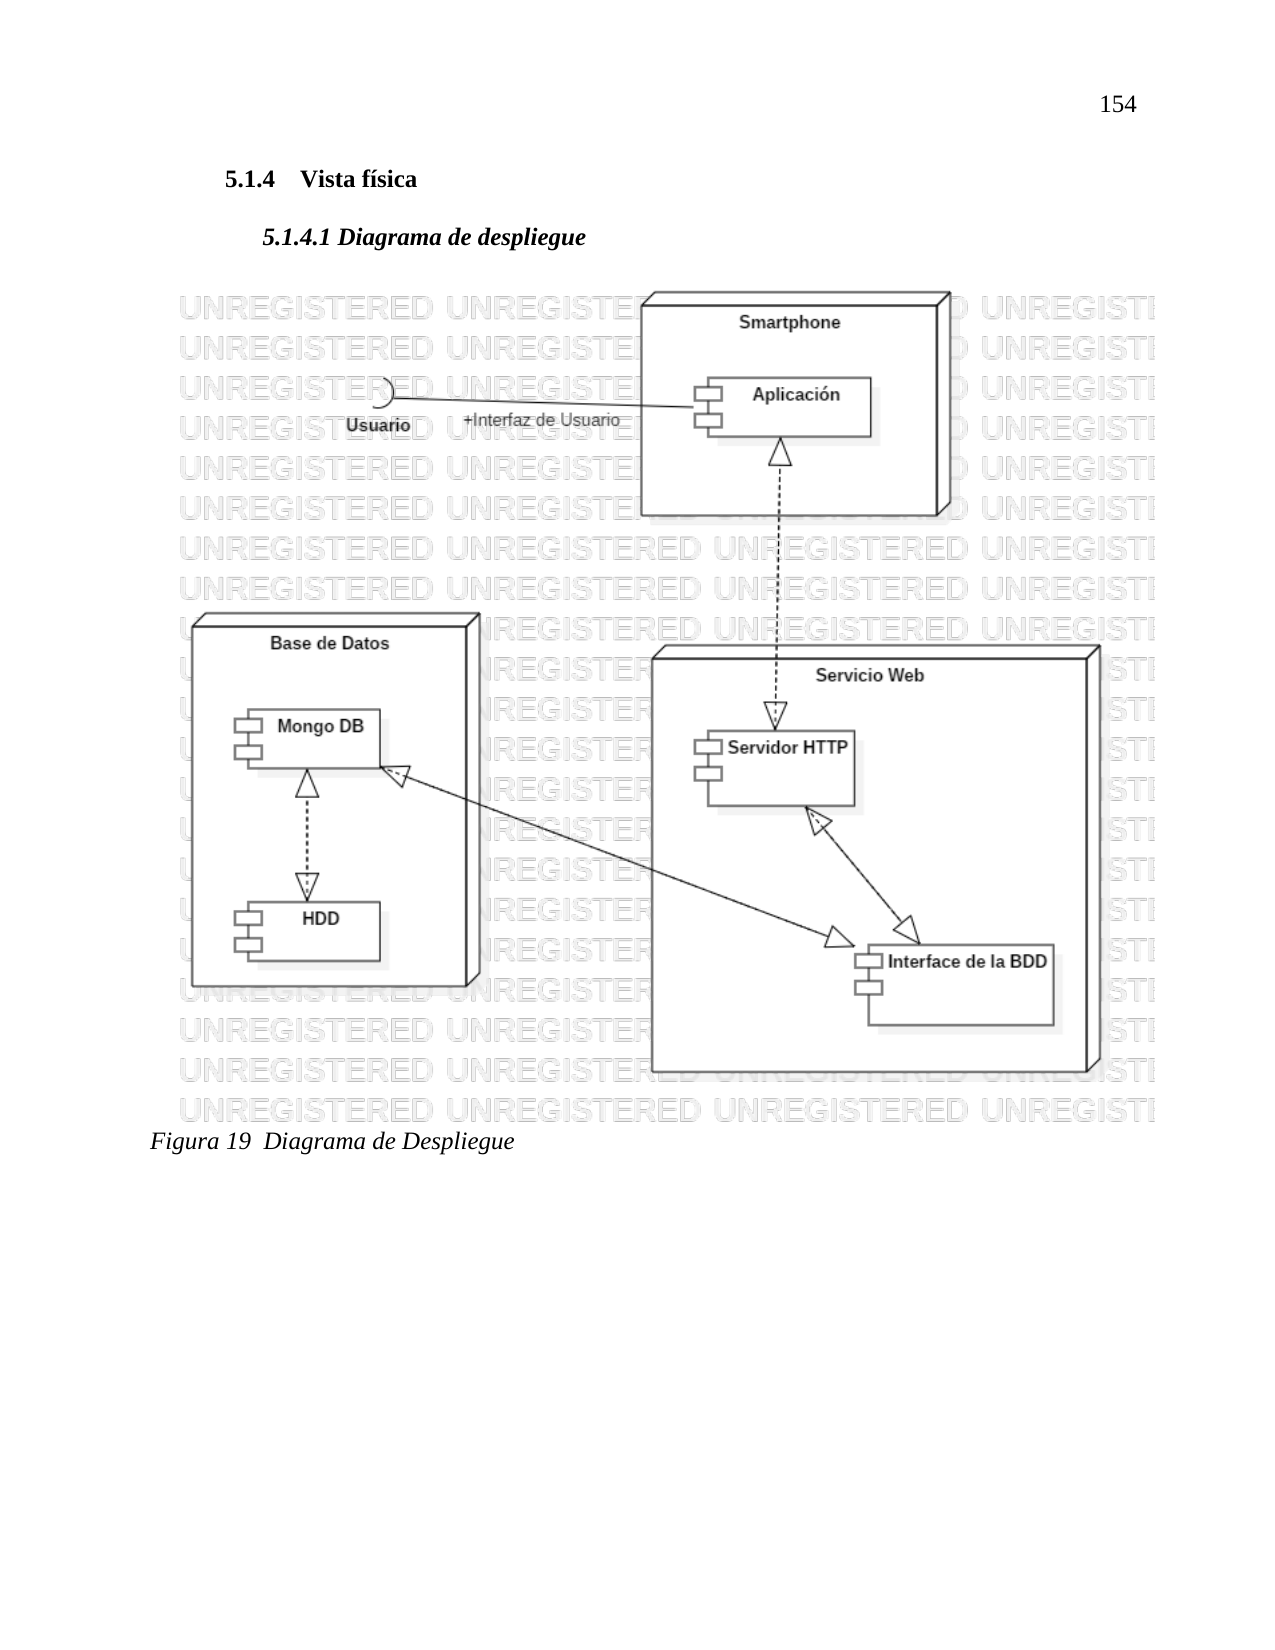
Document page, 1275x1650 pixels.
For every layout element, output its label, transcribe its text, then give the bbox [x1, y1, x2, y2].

subtitle Diagrama de despliegue [262, 222, 1125, 251]
subtitle Vista física [225, 164, 1125, 193]
picture [179, 279, 1155, 1127]
